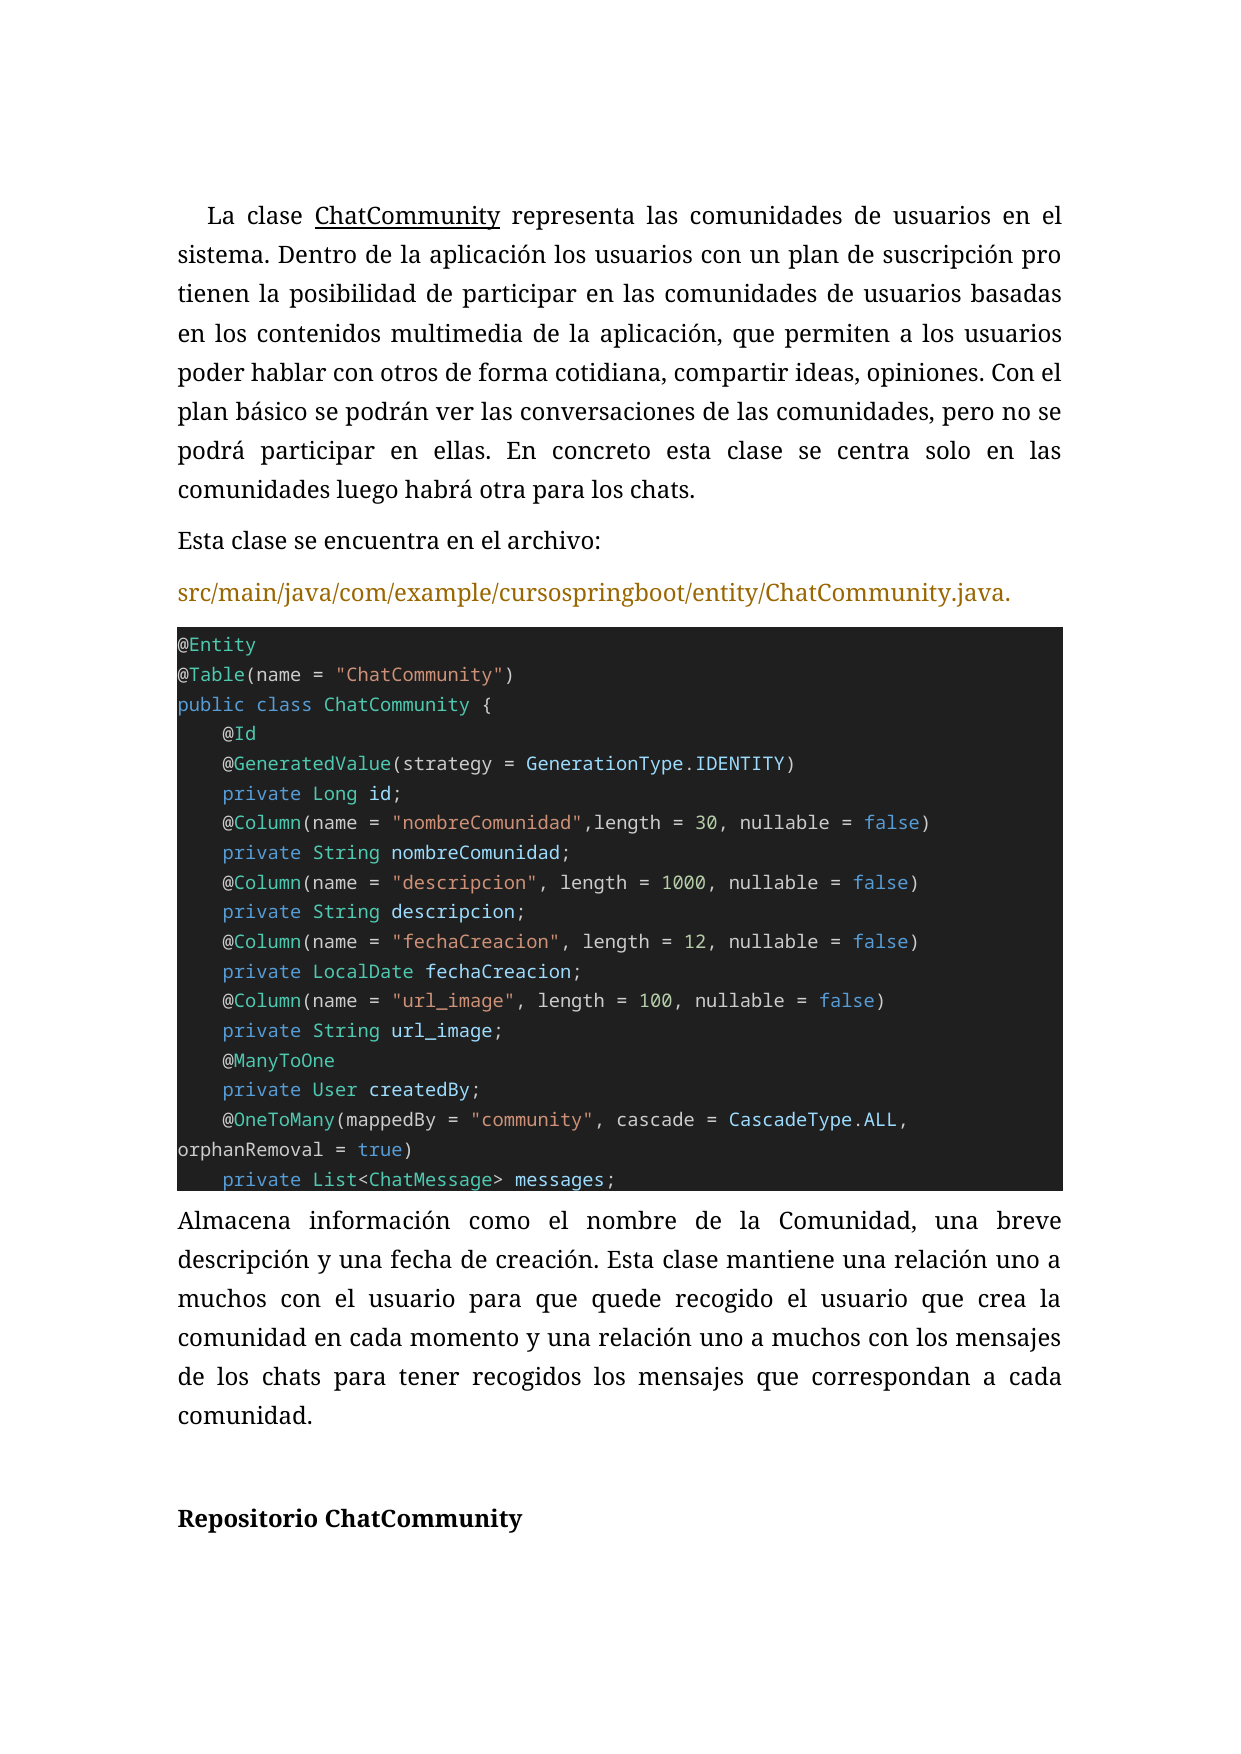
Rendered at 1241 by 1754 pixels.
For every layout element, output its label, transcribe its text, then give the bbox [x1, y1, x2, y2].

text @Table(name = "ChatCommunity") [177, 657, 1063, 687]
text private User createdBy; [177, 1073, 1063, 1102]
text @Column(name = "descripcion", length = 1000, nullable = false) [177, 865, 1063, 894]
text private String nombreComunidad; [177, 835, 1063, 865]
text @OneToMany(mappedBy = "community", cascade = CascadeType.ALL, orphanRemoval = true) [177, 1102, 1063, 1162]
text @Entity [177, 627, 1063, 657]
text public class ChatCommunity { [177, 687, 1063, 716]
text @ManyToOne [177, 1043, 1063, 1073]
text @GeneratedValue(strategy = GenerationType.IDENTITY) [177, 746, 1063, 776]
text Esta clase se encuentra en el archivo: [177, 524, 1063, 557]
text Almacena información como el nombre de la Comunidad, una breve descripción y una fecha de creación. Esta clase mantiene una relación uno a muchos con el usuario para que quede recogido el usuario que crea la comunidad en cada momento y una relación uno a muchos con los mensajes de los chats para tener recogidos los mensajes que correspondan a cada comunidad. [177, 1204, 1063, 1432]
text private String url_image; [177, 1013, 1063, 1043]
text private LocalDate fechaCreacion; [177, 954, 1063, 983]
text La clase ChatCommunity representa las comunidades de usuarios en el sistema. Dentro de la aplicación los usuarios con un plan de suscripción pro tienen la posibilidad de participar en las comunidades de usuarios basadas en los contenidos multimedia de la aplicación, que permiten a los usuarios poder hablar con otros de forma cotidiana, compartir ideas, opiniones. Con el plan básico se podrán ver las conversaciones de las comunidades, pero no se podrá participar en ellas. En concreto esta clase se centra solo en las comunidades luego habrá otra para los chats. [177, 199, 1063, 505]
text private String descripcion; [177, 894, 1063, 924]
text @Column(name = "url_image", length = 100, nullable = false) [177, 983, 1063, 1013]
text @Column(name = "nombreComunidad",length = 30, nullable = false) [177, 805, 1063, 835]
text private List<ChatMessage> messages; [177, 1162, 1063, 1191]
text @Id [177, 716, 1063, 746]
text src/main/java/com/example/cursospringboot/entity/ChatCommunity.java. [177, 576, 1063, 608]
text @Column(name = "fechaCreacion", length = 12, nullable = false) [177, 924, 1063, 954]
text Repositorio ChatCommunity [177, 1502, 1063, 1535]
text private Long id; [177, 776, 1063, 805]
